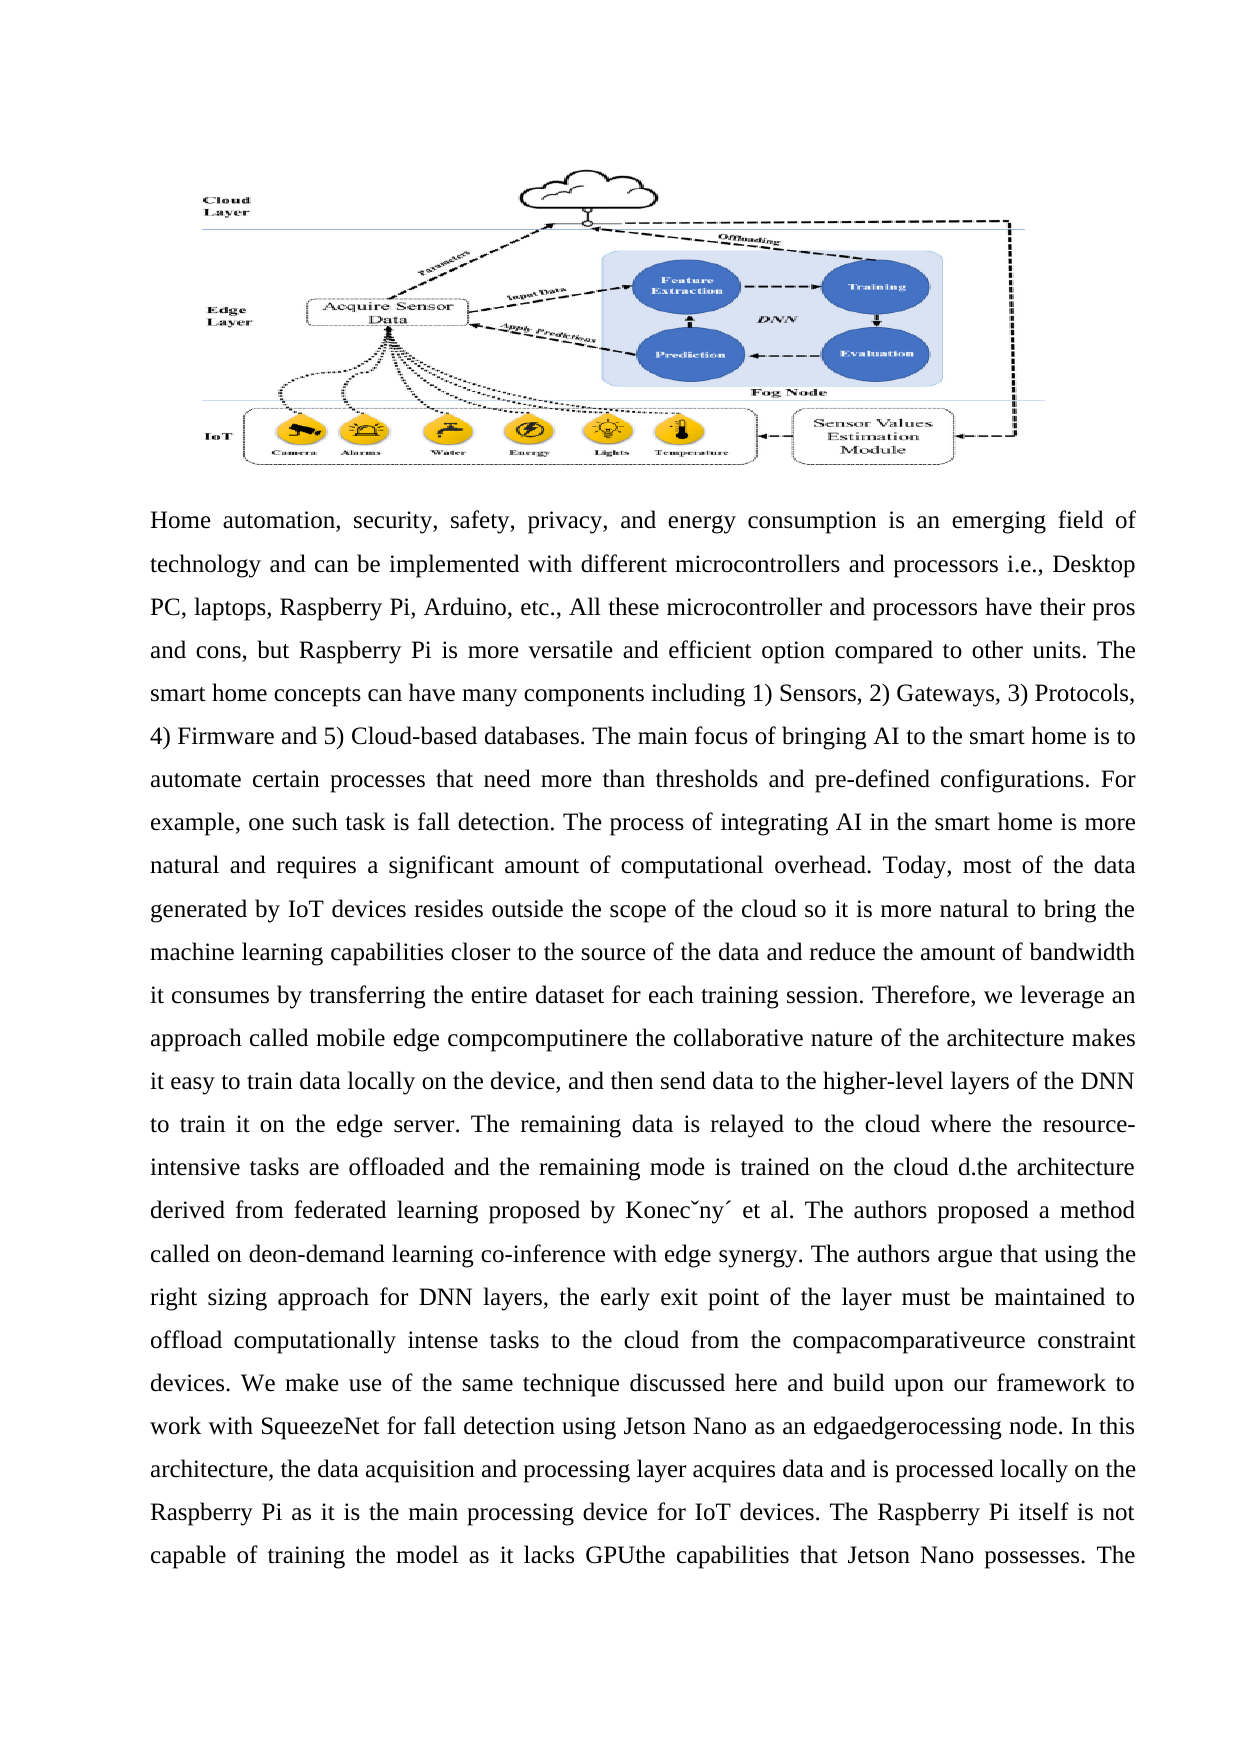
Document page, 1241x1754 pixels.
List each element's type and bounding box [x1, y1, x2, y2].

text [150, 506, 1137, 1569]
picture [150, 150, 1082, 475]
